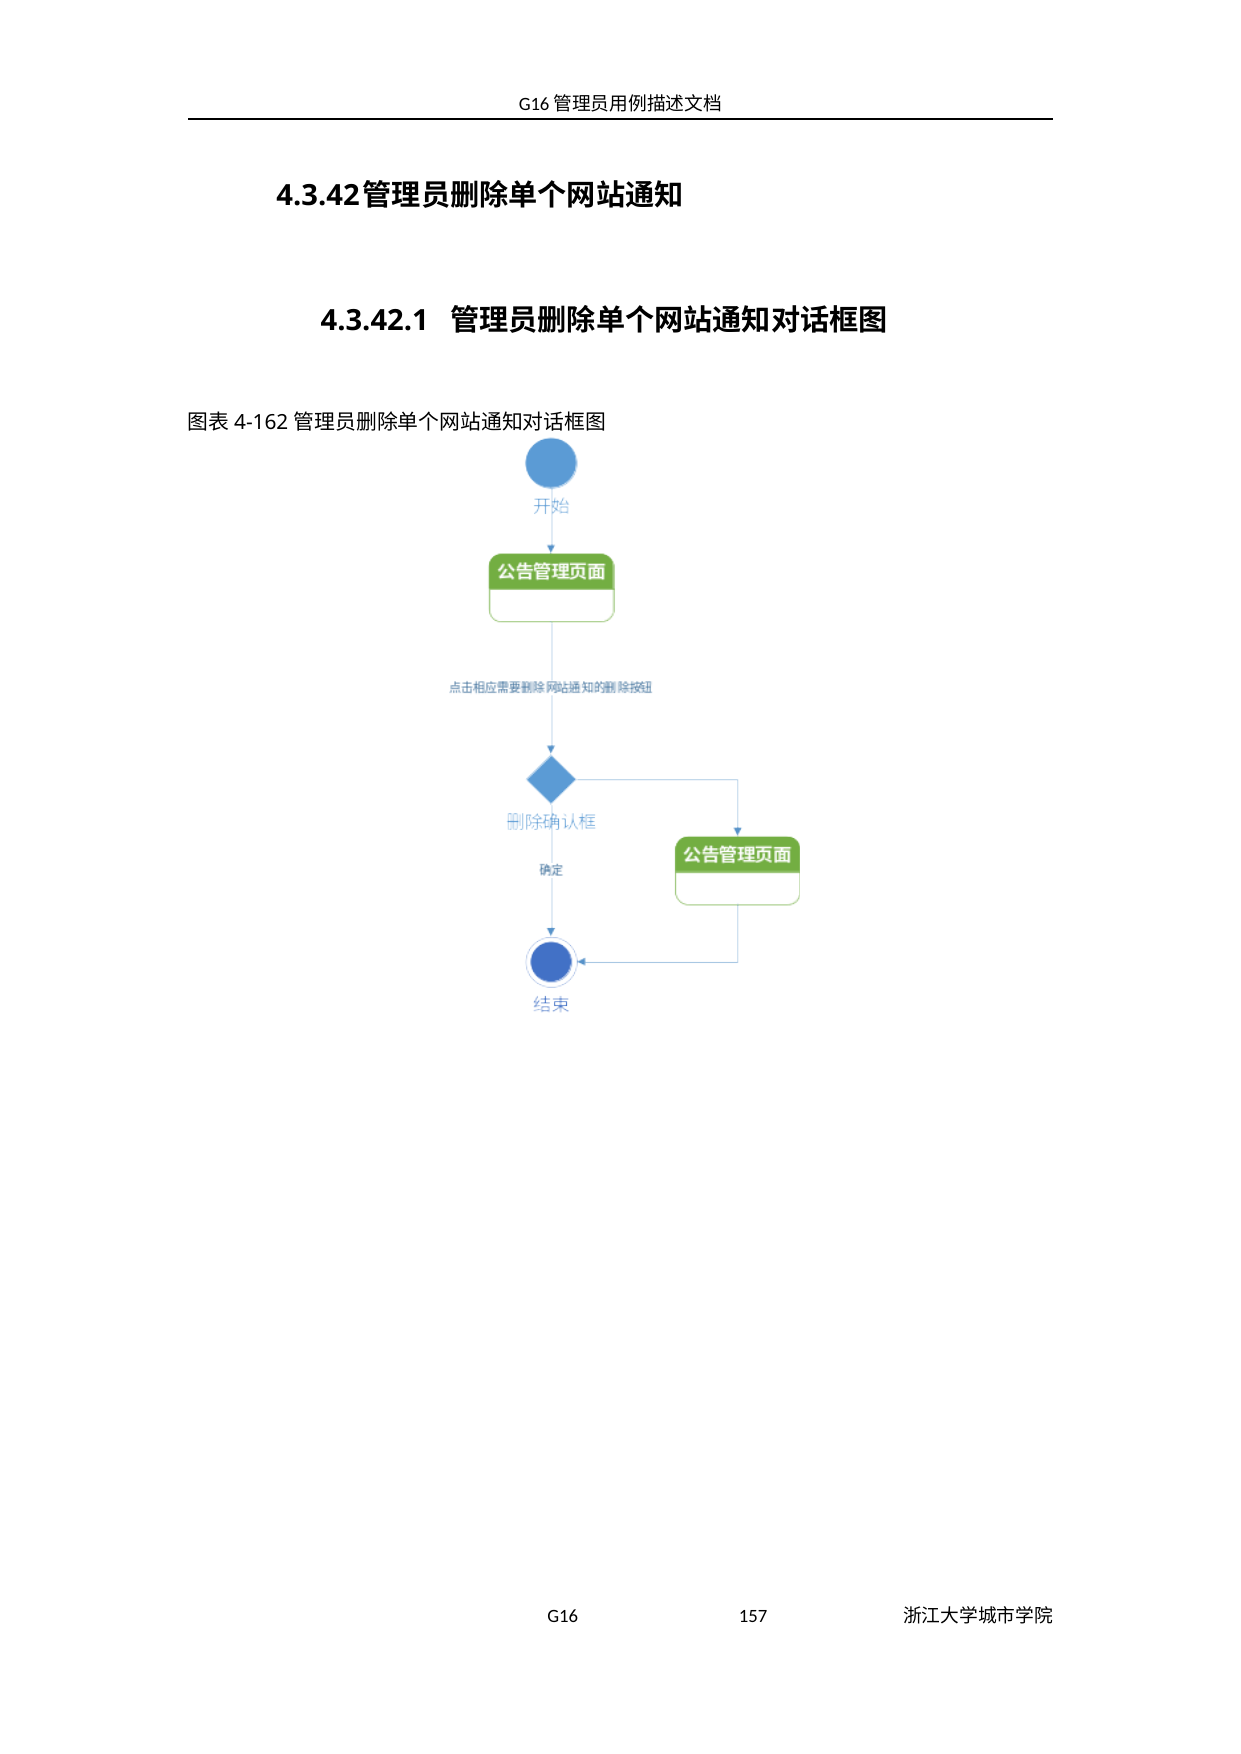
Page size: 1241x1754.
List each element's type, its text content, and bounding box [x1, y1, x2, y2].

subtitle 管理员删除单个网站通知对话框图 [320, 285, 1053, 350]
subtitle 管理员删除单个网站通知 [276, 160, 1053, 225]
